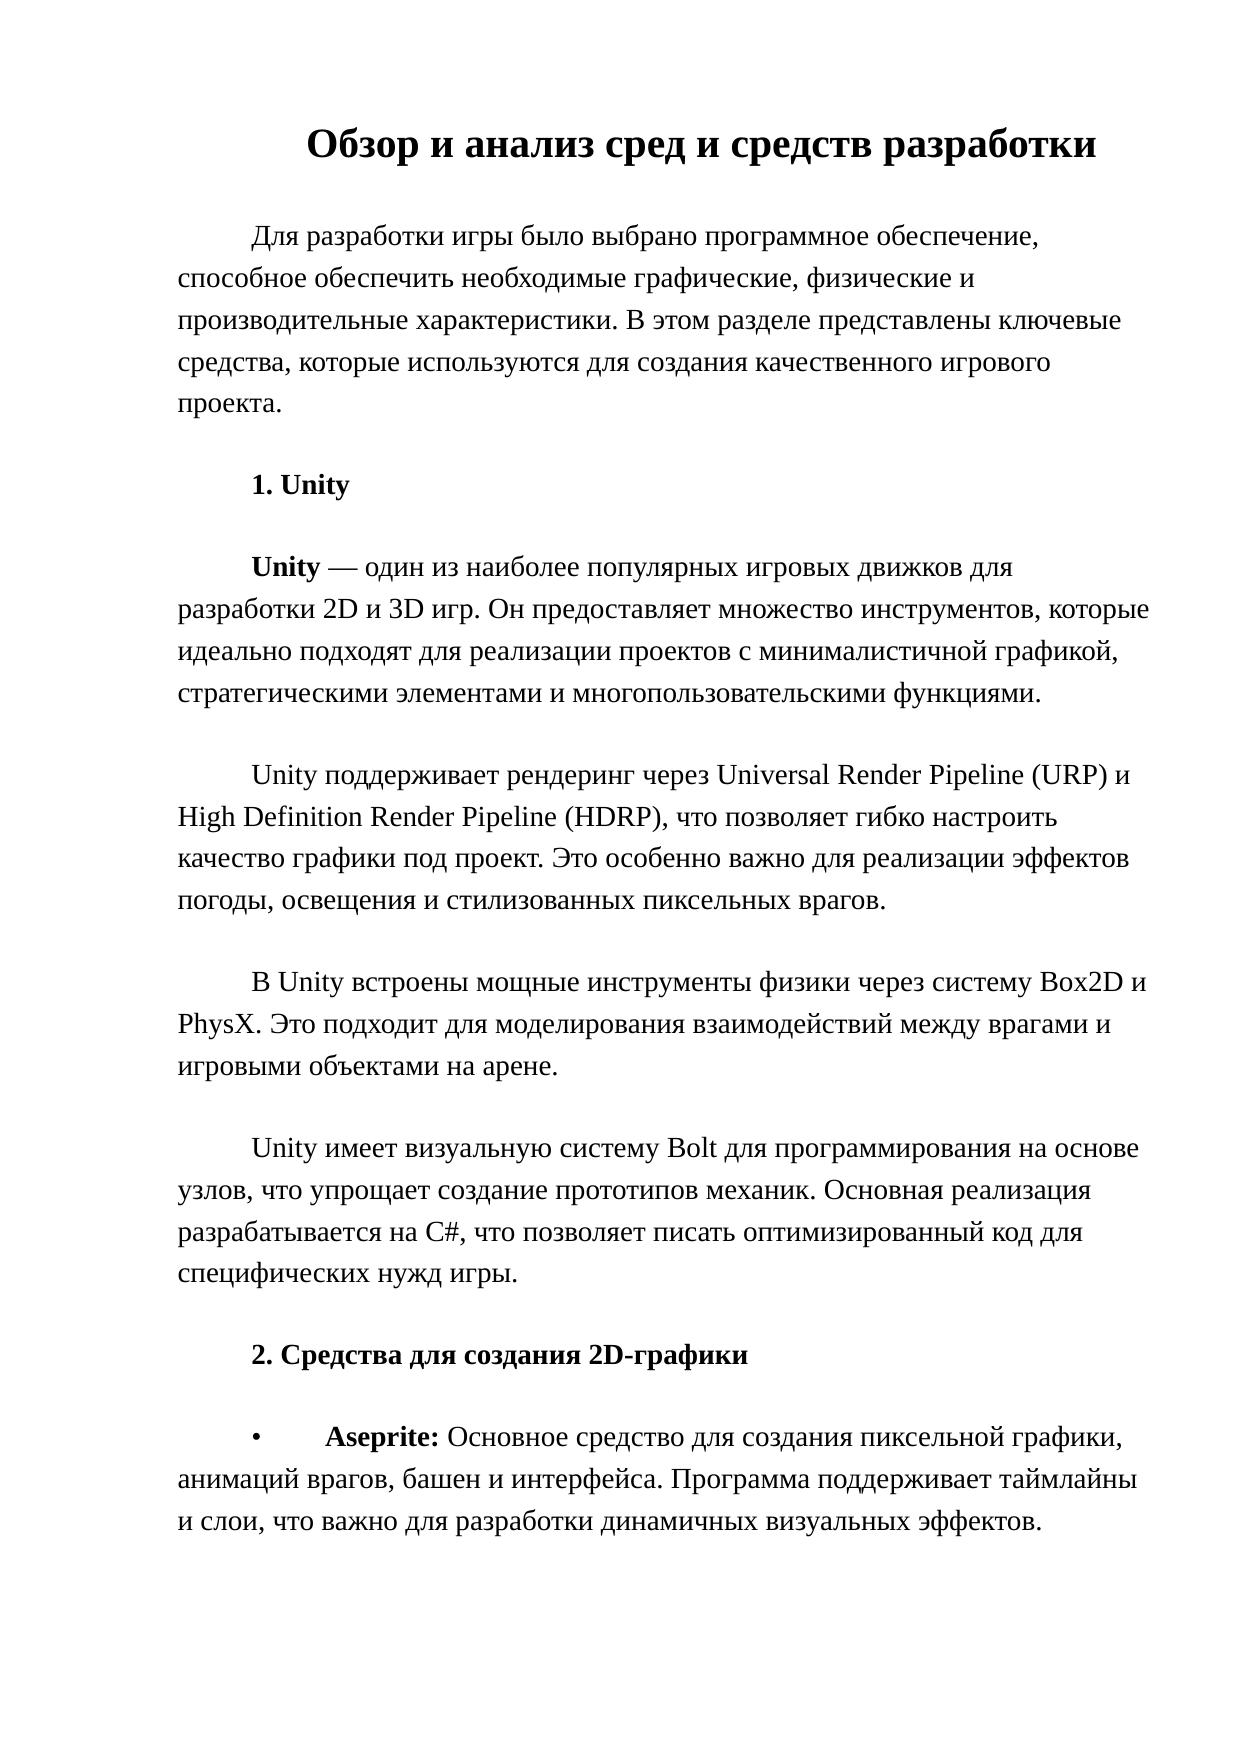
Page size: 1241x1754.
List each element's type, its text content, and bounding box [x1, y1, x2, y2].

text Unity поддерживает рендеринг через Universal Render Pipeline (URP) и High Definition Render Pipeline (HDRP), что позволяет гибко настроить качество графики под проект. Это особенно важно для реализации эффектов погоды, освещения и стилизованных пиксельных врагов. [177, 757, 1152, 916]
text В Unity встроены мощные инструменты физики через систему Box2D и PhysX. Это подходит для моделирования взаимодействий между врагами и игровыми объектами на арене. [177, 964, 1152, 1082]
text 1. Unity [177, 467, 1152, 501]
text 2. Средства для создания 2D-графики [177, 1337, 1152, 1371]
text • Aseprite: Основное средство для создания пиксельной графики, анимаций врагов, башен и интерфейса. Программа поддерживает таймлайны и слои, что важно для разработки динамичных визуальных эффектов. [177, 1419, 1152, 1537]
text Обзор и анализ сред и средств разработки [177, 118, 1152, 166]
text Unity имеет визуальную систему Bolt для программирования на основе узлов, что упрощает создание прототипов механик. Основная реализация разрабатывается на C#, что позволяет писать оптимизированный код для специфических нужд игры. [177, 1130, 1152, 1289]
text Unity — один из наиболее популярных игровых движков для разработки 2D и 3D игр. Он предоставляет множество инструментов, которые идеально подходят для реализации проектов с минималистичной графикой, стратегическими элементами и многопользовательскими функциями. [177, 549, 1152, 708]
text Для разработки игры было выбрано программное обеспечение, способное обеспечить необходимые графические, физические и производительные характеристики. В этом разделе представлены ключевые средства, которые используются для создания качественного игрового проекта. [177, 218, 1152, 419]
